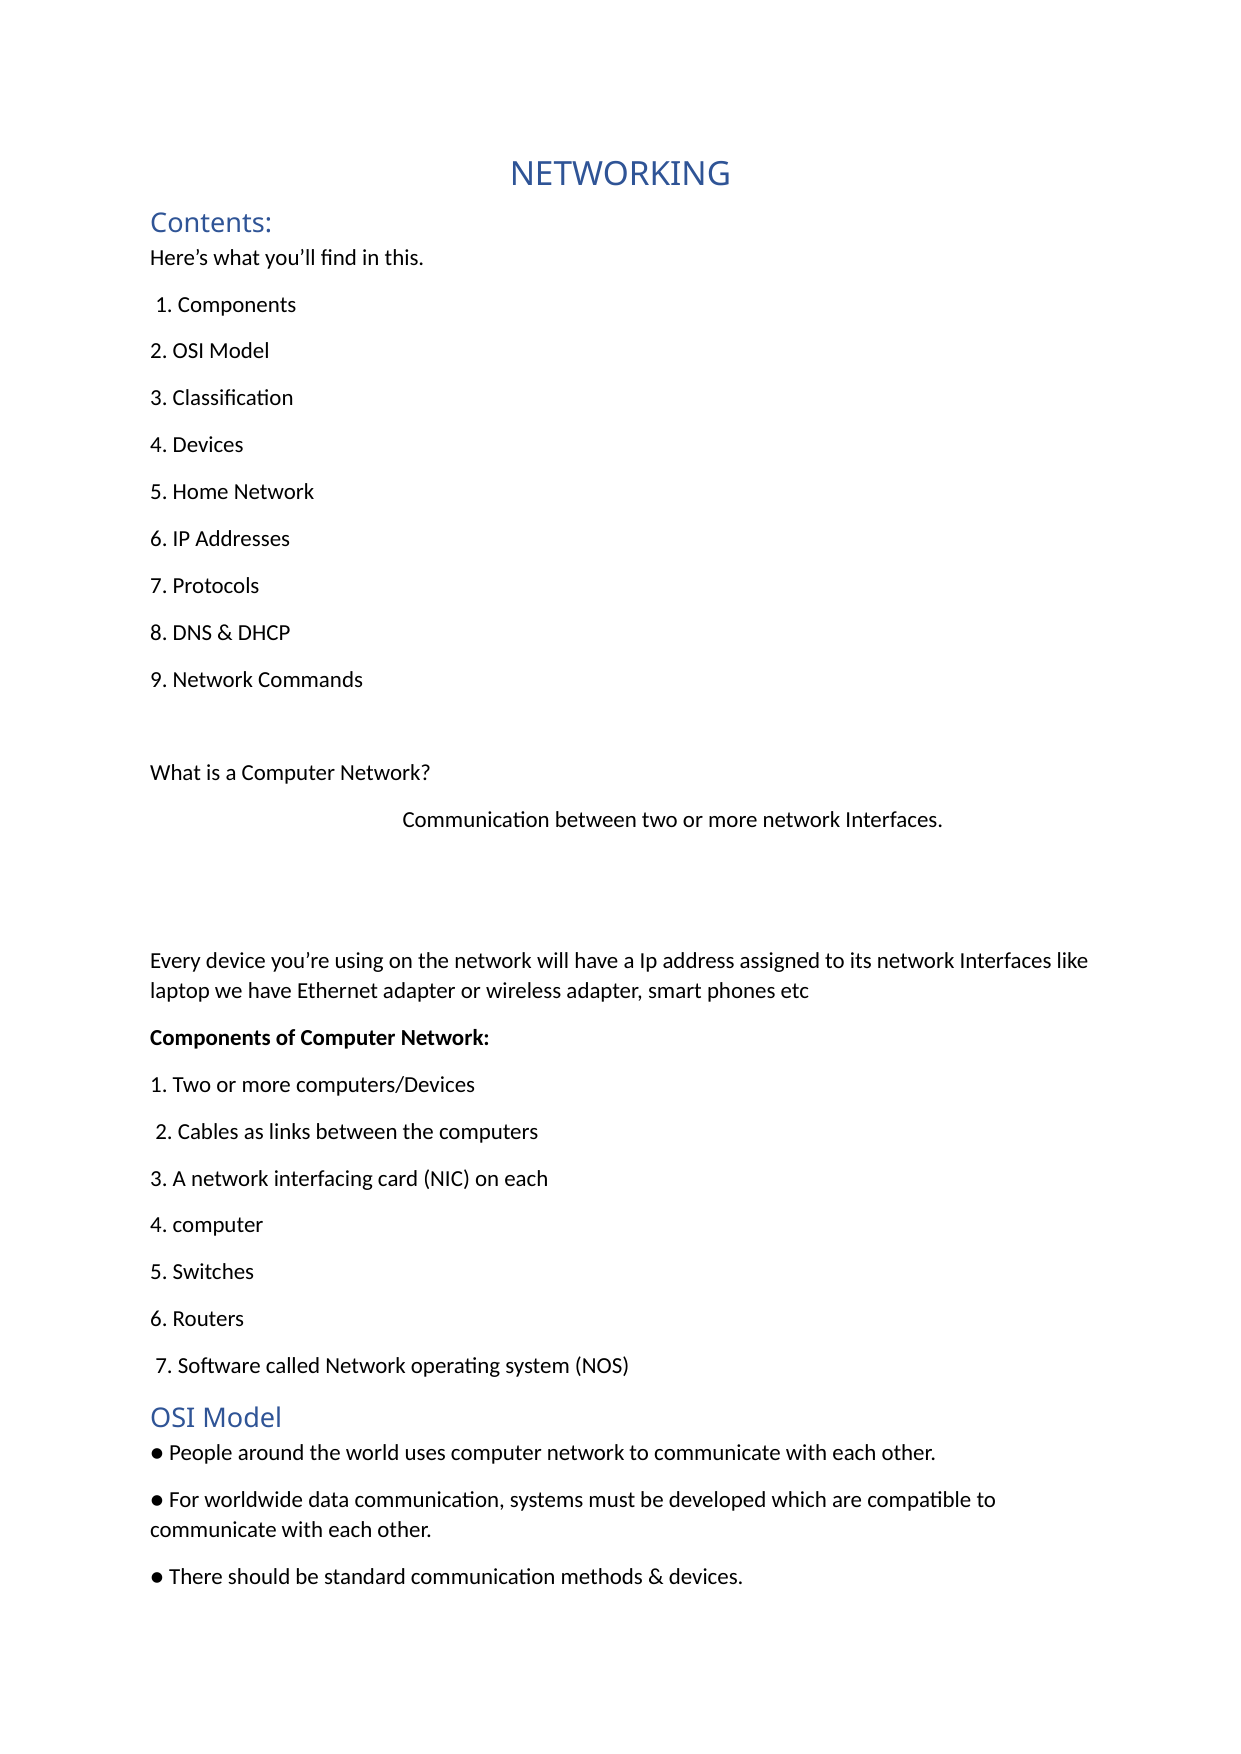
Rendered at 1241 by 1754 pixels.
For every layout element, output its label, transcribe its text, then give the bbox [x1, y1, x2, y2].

text 3. A network interfacing card (NIC) on each [150, 1164, 1090, 1192]
subtitle Contents: [150, 203, 1090, 240]
text 2. Cables as links between the computers [150, 1117, 1090, 1145]
text Components of Computer Network: [150, 1023, 1090, 1051]
text ● People around the world uses computer network to communicate with each other. [150, 1438, 1090, 1466]
text 6. IP Addresses [150, 524, 1090, 552]
text 4. Devices [150, 430, 1090, 458]
text 9. Network Commands [150, 665, 1090, 693]
text Communication between two or more network Interfaces. [150, 805, 1090, 833]
text 8. DNS & DHCP [150, 618, 1090, 646]
text Every device you’re using on the network will have a Ip address assigned to its network Interfaces like laptop we have Ethernet adapter or wireless adapter, smart phones etc [150, 946, 1090, 1004]
text 7. Protocols [150, 571, 1090, 599]
text 2. OSI Model [150, 337, 1090, 365]
text 5. Home Network [150, 477, 1090, 505]
text 3. Classification [150, 383, 1090, 412]
subtitle OSI Model [150, 1398, 1090, 1435]
subtitle NETWORKING [150, 150, 1090, 195]
text Here’s what you’ll find in this. [150, 243, 1090, 271]
text 1. Components [150, 290, 1090, 318]
text What is a Computer Network? [150, 758, 1090, 787]
text ● There should be standard communication methods & devices. [150, 1562, 1090, 1590]
text 7. Software called Network operating system (NOS) [150, 1351, 1090, 1379]
text 5. Switches [150, 1257, 1090, 1286]
text 4. computer [150, 1211, 1090, 1239]
text 6. Routers [150, 1304, 1090, 1332]
text 1. Two or more computers/Devices [150, 1070, 1090, 1098]
text ● For worldwide data communication, systems must be developed which are compatible to communicate with each other. [150, 1485, 1090, 1543]
